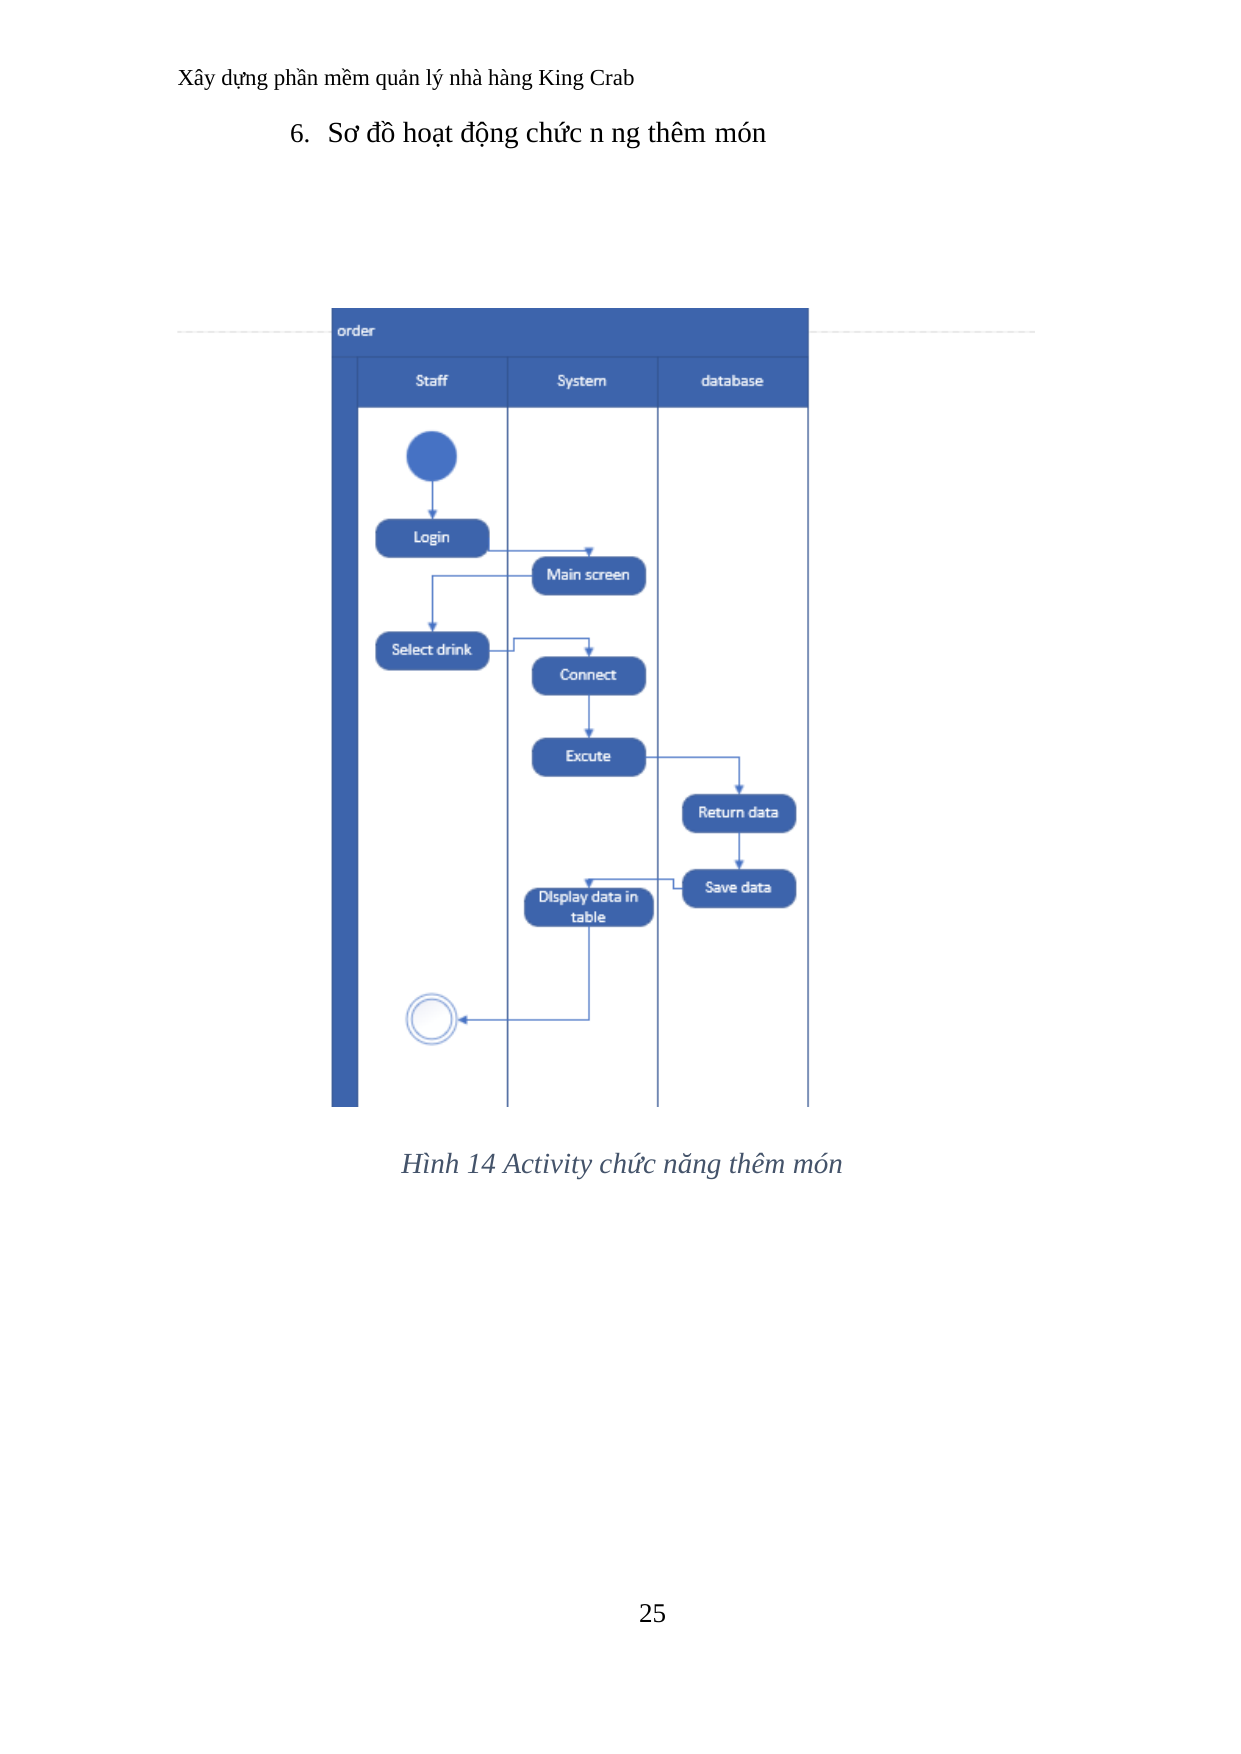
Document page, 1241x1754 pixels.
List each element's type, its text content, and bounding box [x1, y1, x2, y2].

list Sơ đồ hoạt động chức n ng thêm món [290, 116, 1161, 149]
picture [177, 308, 1035, 1107]
text Hình 14 Activity chức năng thêm món [401, 1146, 1161, 1179]
